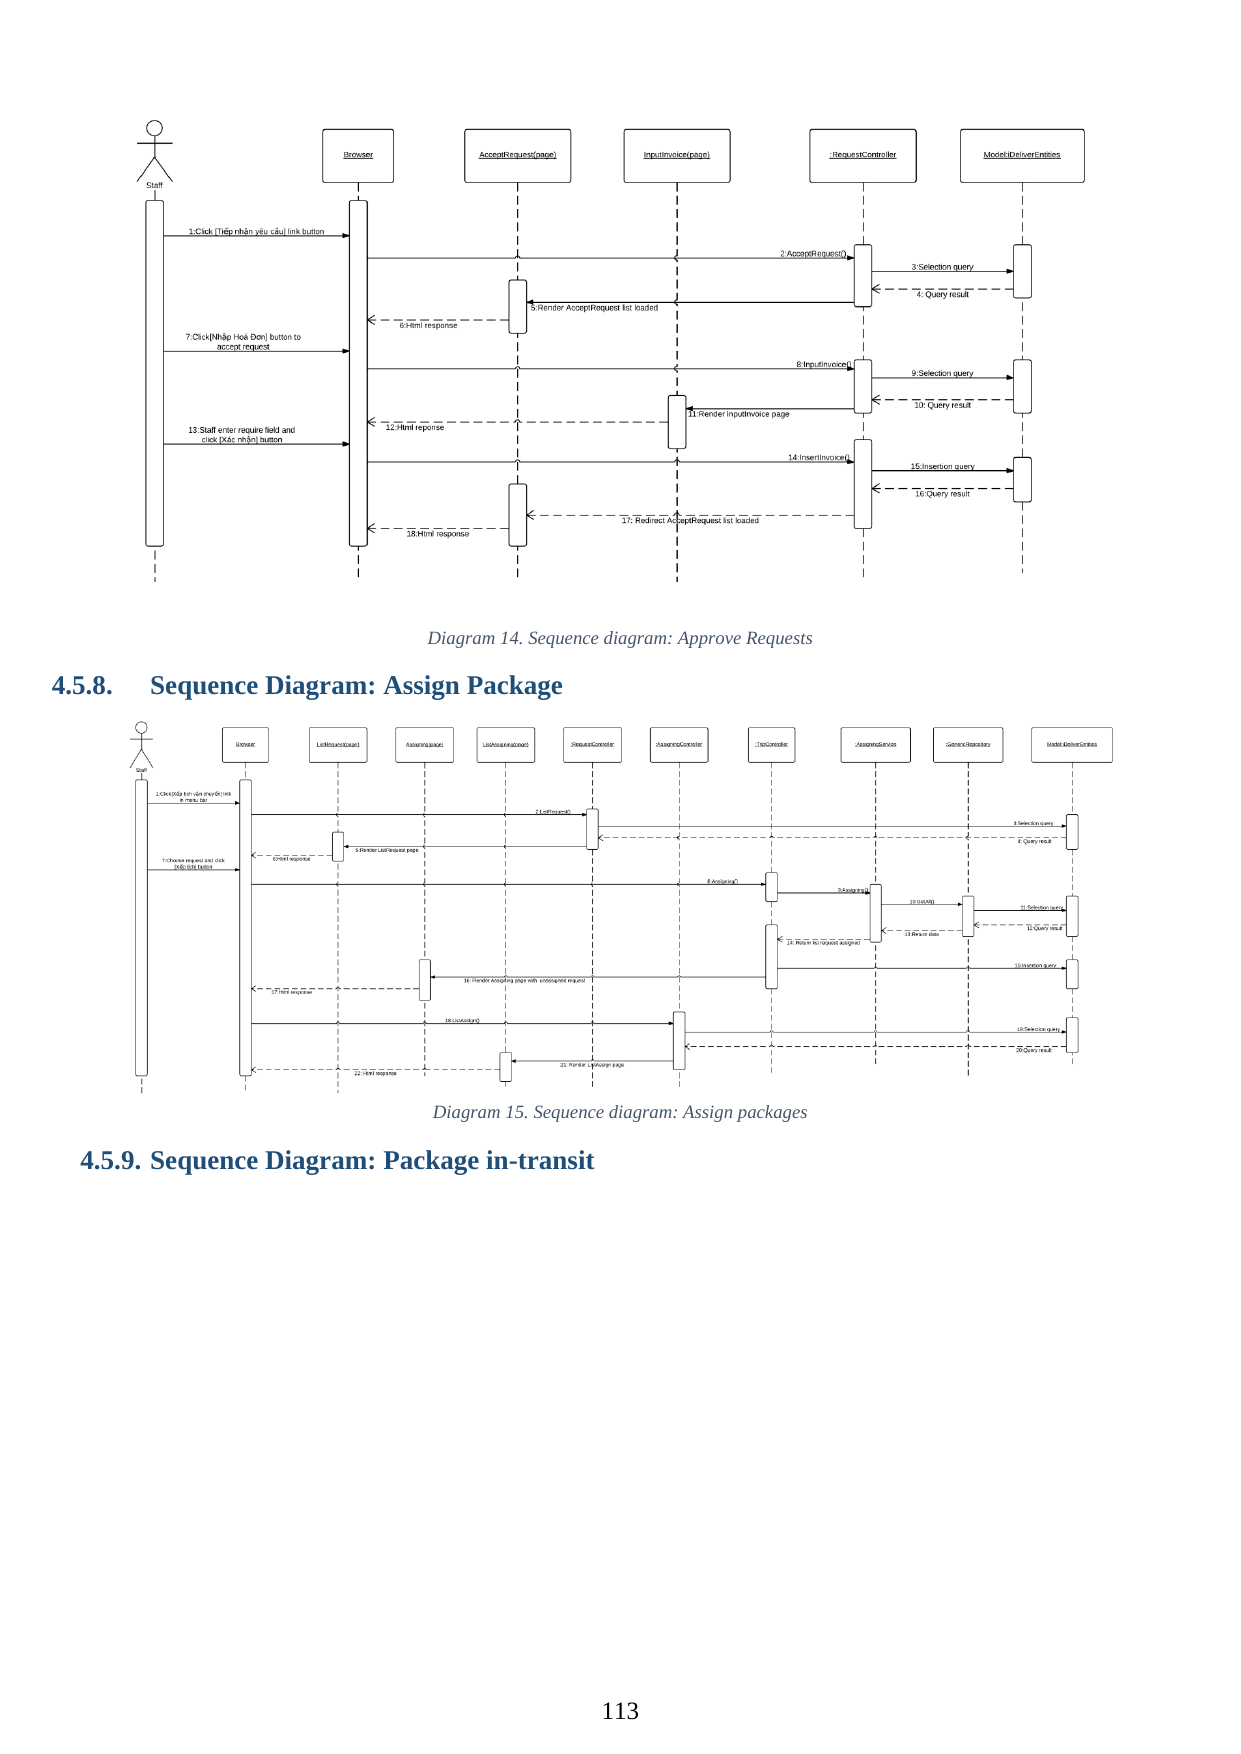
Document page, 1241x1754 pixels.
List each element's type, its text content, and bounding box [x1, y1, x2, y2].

subtitle Sequence Diagram: Assign Package [112, 669, 1128, 700]
text Diagram 15. Sequence diagram: Assign packages [112, 1102, 1128, 1123]
picture [112, 103, 1128, 608]
subtitle Sequence Diagram: Package in-transit [141, 1144, 1128, 1175]
picture [112, 711, 1128, 1102]
text Diagram 14. Sequence diagram: Approve Requests [112, 627, 1128, 648]
